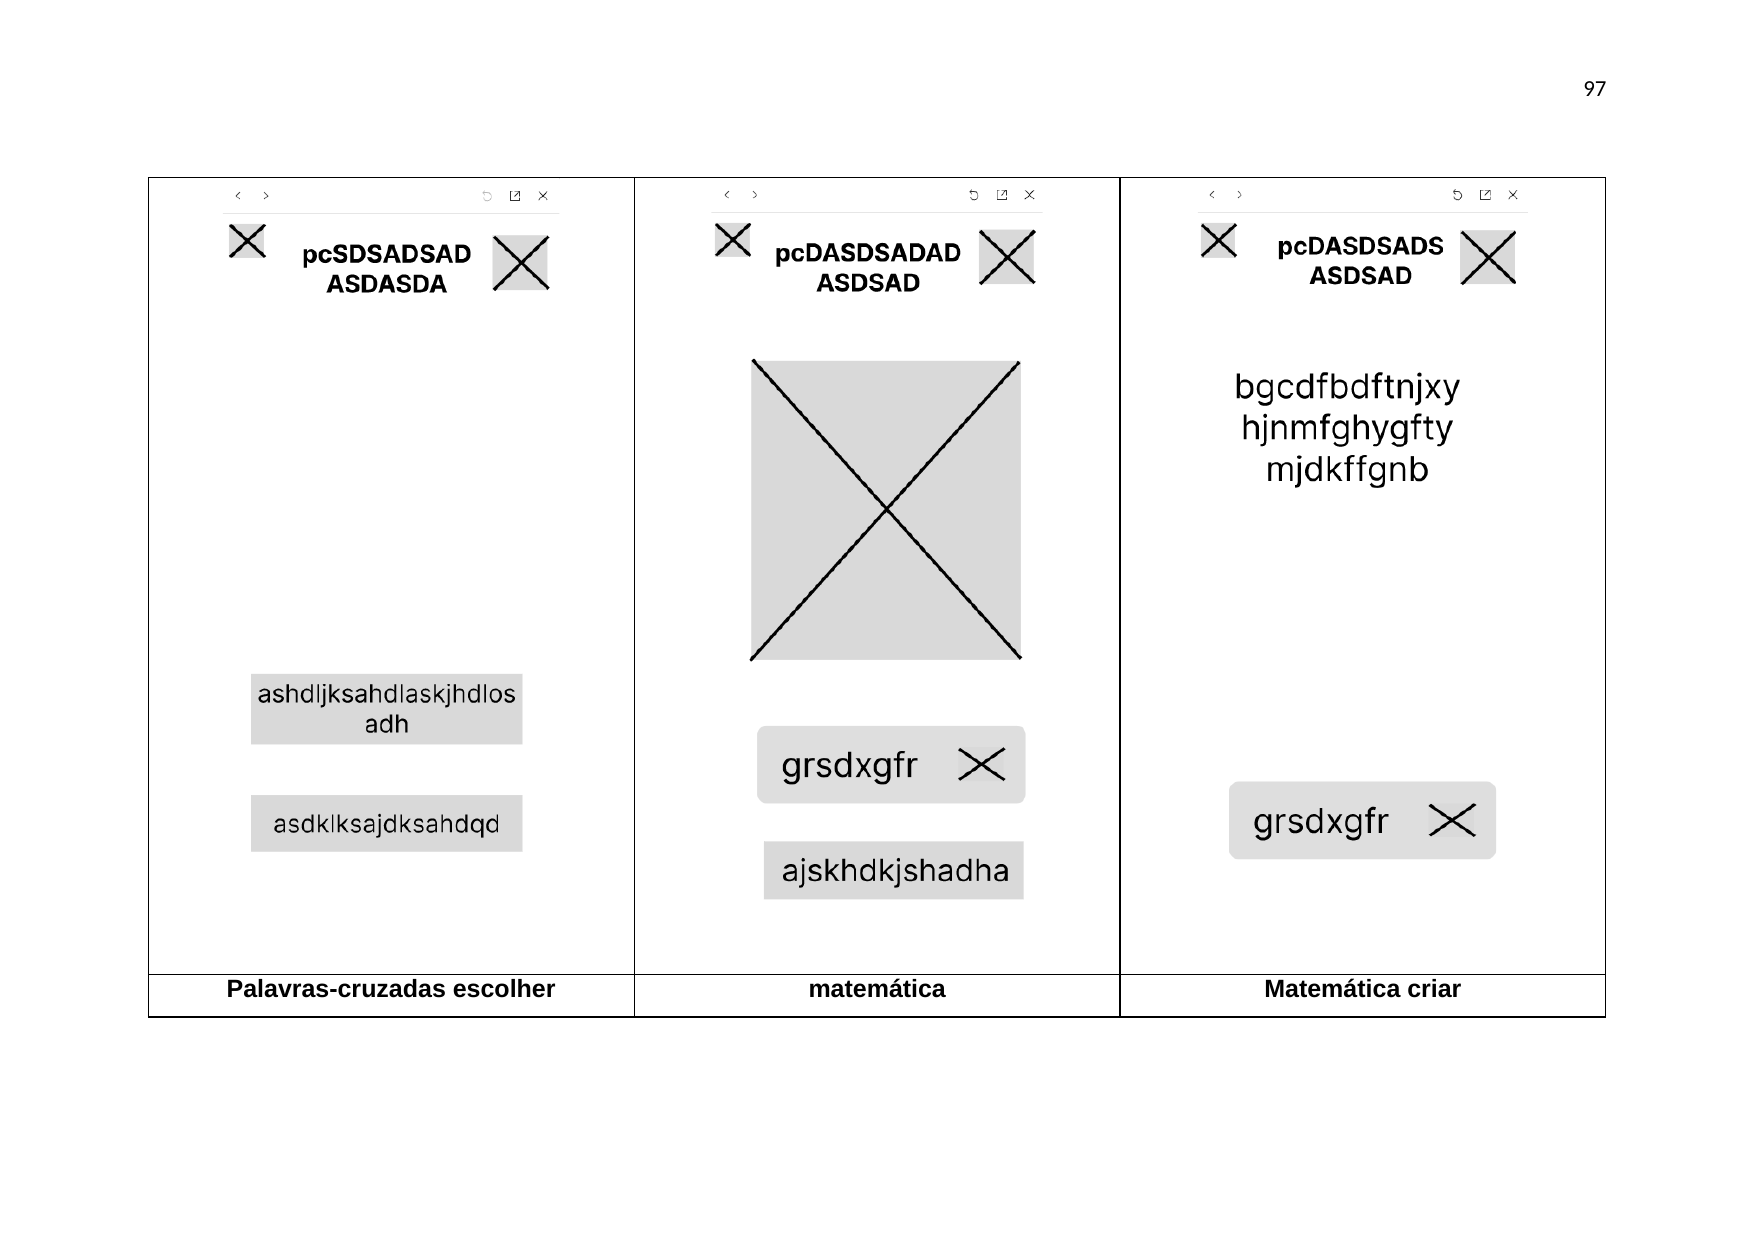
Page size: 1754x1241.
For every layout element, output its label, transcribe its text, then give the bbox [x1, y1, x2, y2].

table_cell Matemática criar [1121, 975, 1605, 1016]
table_cell [1121, 178, 1605, 973]
table_cell matemática [635, 975, 1119, 1016]
table_cell [635, 178, 1119, 973]
picture [711, 178, 1043, 939]
table_cell Palavras-cruzadas escolher [149, 975, 634, 1016]
picture [1197, 178, 1528, 934]
table_cell [149, 178, 634, 973]
picture [222, 178, 560, 944]
